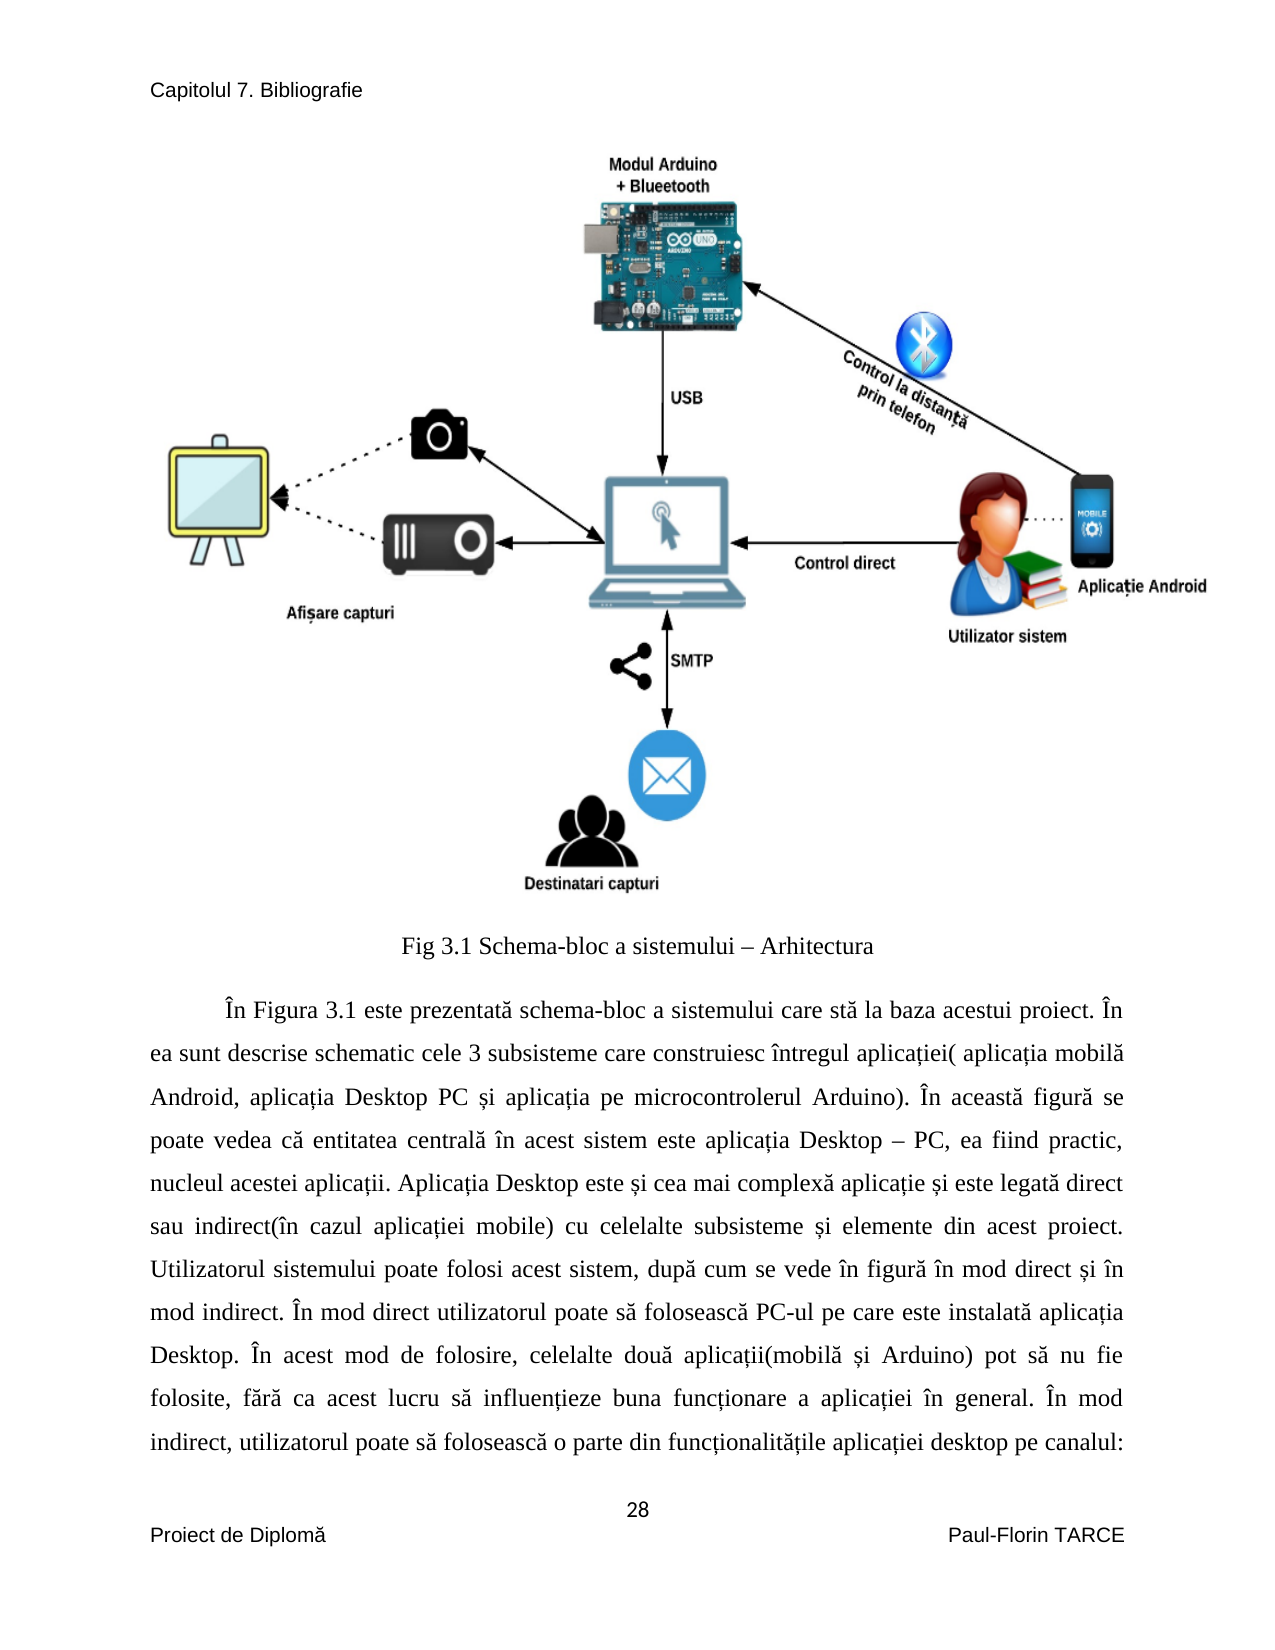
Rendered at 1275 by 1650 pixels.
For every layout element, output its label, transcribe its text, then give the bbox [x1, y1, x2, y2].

text Fig 3.1 Schema-bloc a sistemului – Arhitectura [150, 931, 1125, 960]
picture [150, 150, 1218, 897]
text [150, 995, 1125, 1455]
